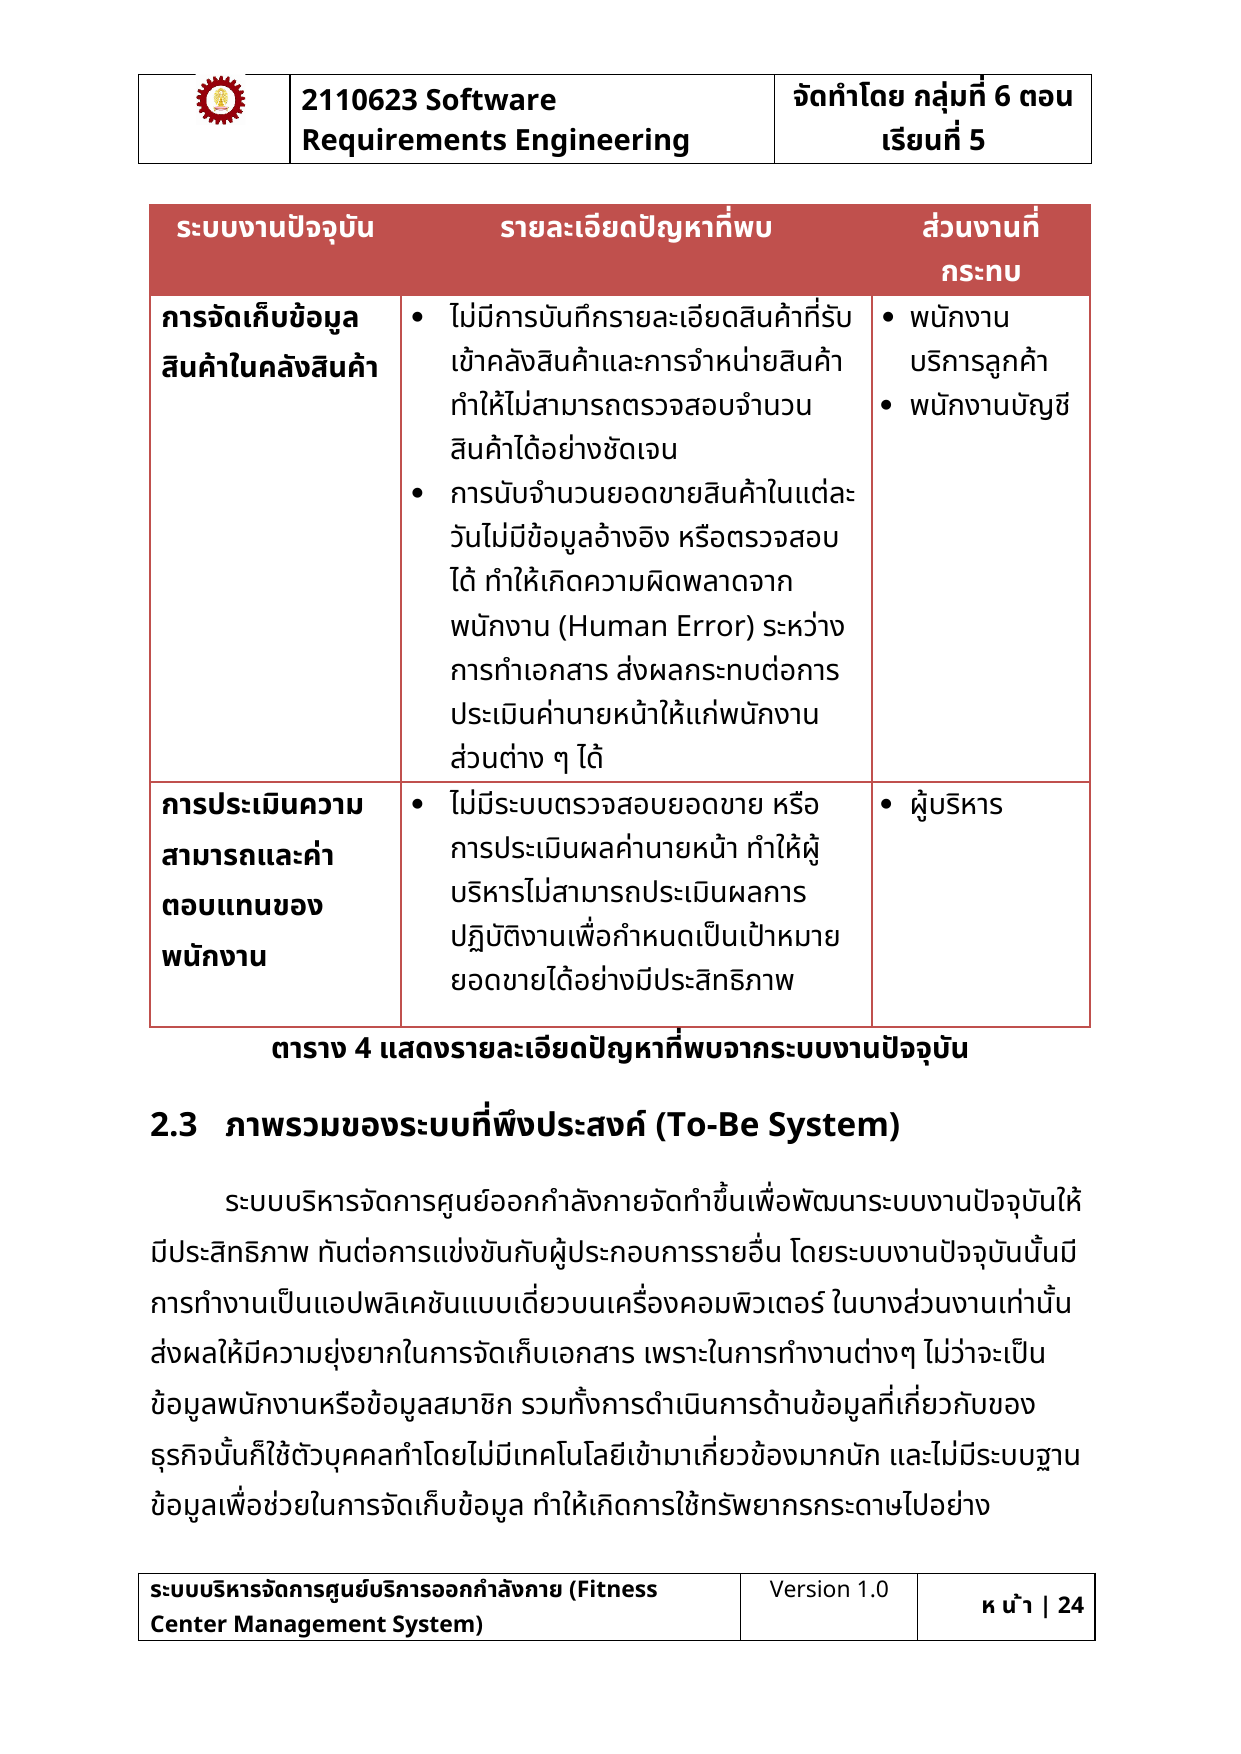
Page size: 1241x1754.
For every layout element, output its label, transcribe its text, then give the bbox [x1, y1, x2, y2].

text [150, 1181, 1090, 1529]
table_header ส่วนงานที่กระทบ [873, 206, 1089, 294]
table_cell พนักงานบริการลูกค้า พนักงานบัญชี [873, 296, 1089, 781]
subtitle ภาพรวมของระบบที่พึงประสงค์ (To-Be System) [150, 1101, 1090, 1152]
picture [195, 74, 246, 125]
table_header รายละเอียดปัญหาที่พบ [402, 206, 871, 294]
table_cell การประเมินความสามารถและค่าตอบแทนของพนักงาน [151, 783, 400, 1026]
table_cell ไม่มีการบันทึกรายละเอียดสินค้าที่รับเข้าคลังสินค้าและการจำหน่ายสินค้า ทำให้ไม่สามารถตรวจสอบจำนวนสินค้าได้อย่างชัดเจน การนับจำนวนยอดขายสินค้าในแต่ละวันไม่มีข้อมูลอ้างอิง หรือตรวจสอบได้ ทำให้เกิดความผิดพลาดจากพนักงาน (Human Error) ระหว่างการทำเอกสาร ส่งผลกระทบต่อการประเมินค่านายหน้าให้แก่พนักงานส่วนต่าง ๆ ได้ [402, 296, 871, 781]
table_cell ผู้บริหาร [873, 783, 1089, 1026]
table_header ระบบงานปัจจุบัน [151, 206, 400, 294]
table_cell การจัดเก็บข้อมูลสินค้าในคลังสินค้า [151, 296, 400, 781]
table_cell ไม่มีระบบตรวจสอบยอดขาย หรือการประเมินผลค่านายหน้า ทำให้ผู้บริหารไม่สามารถประเมินผลการปฏิบัติงานเพื่อกำหนดเป็นเป้าหมายยอดขายได้อย่างมีประสิทธิภาพ [402, 783, 871, 1026]
